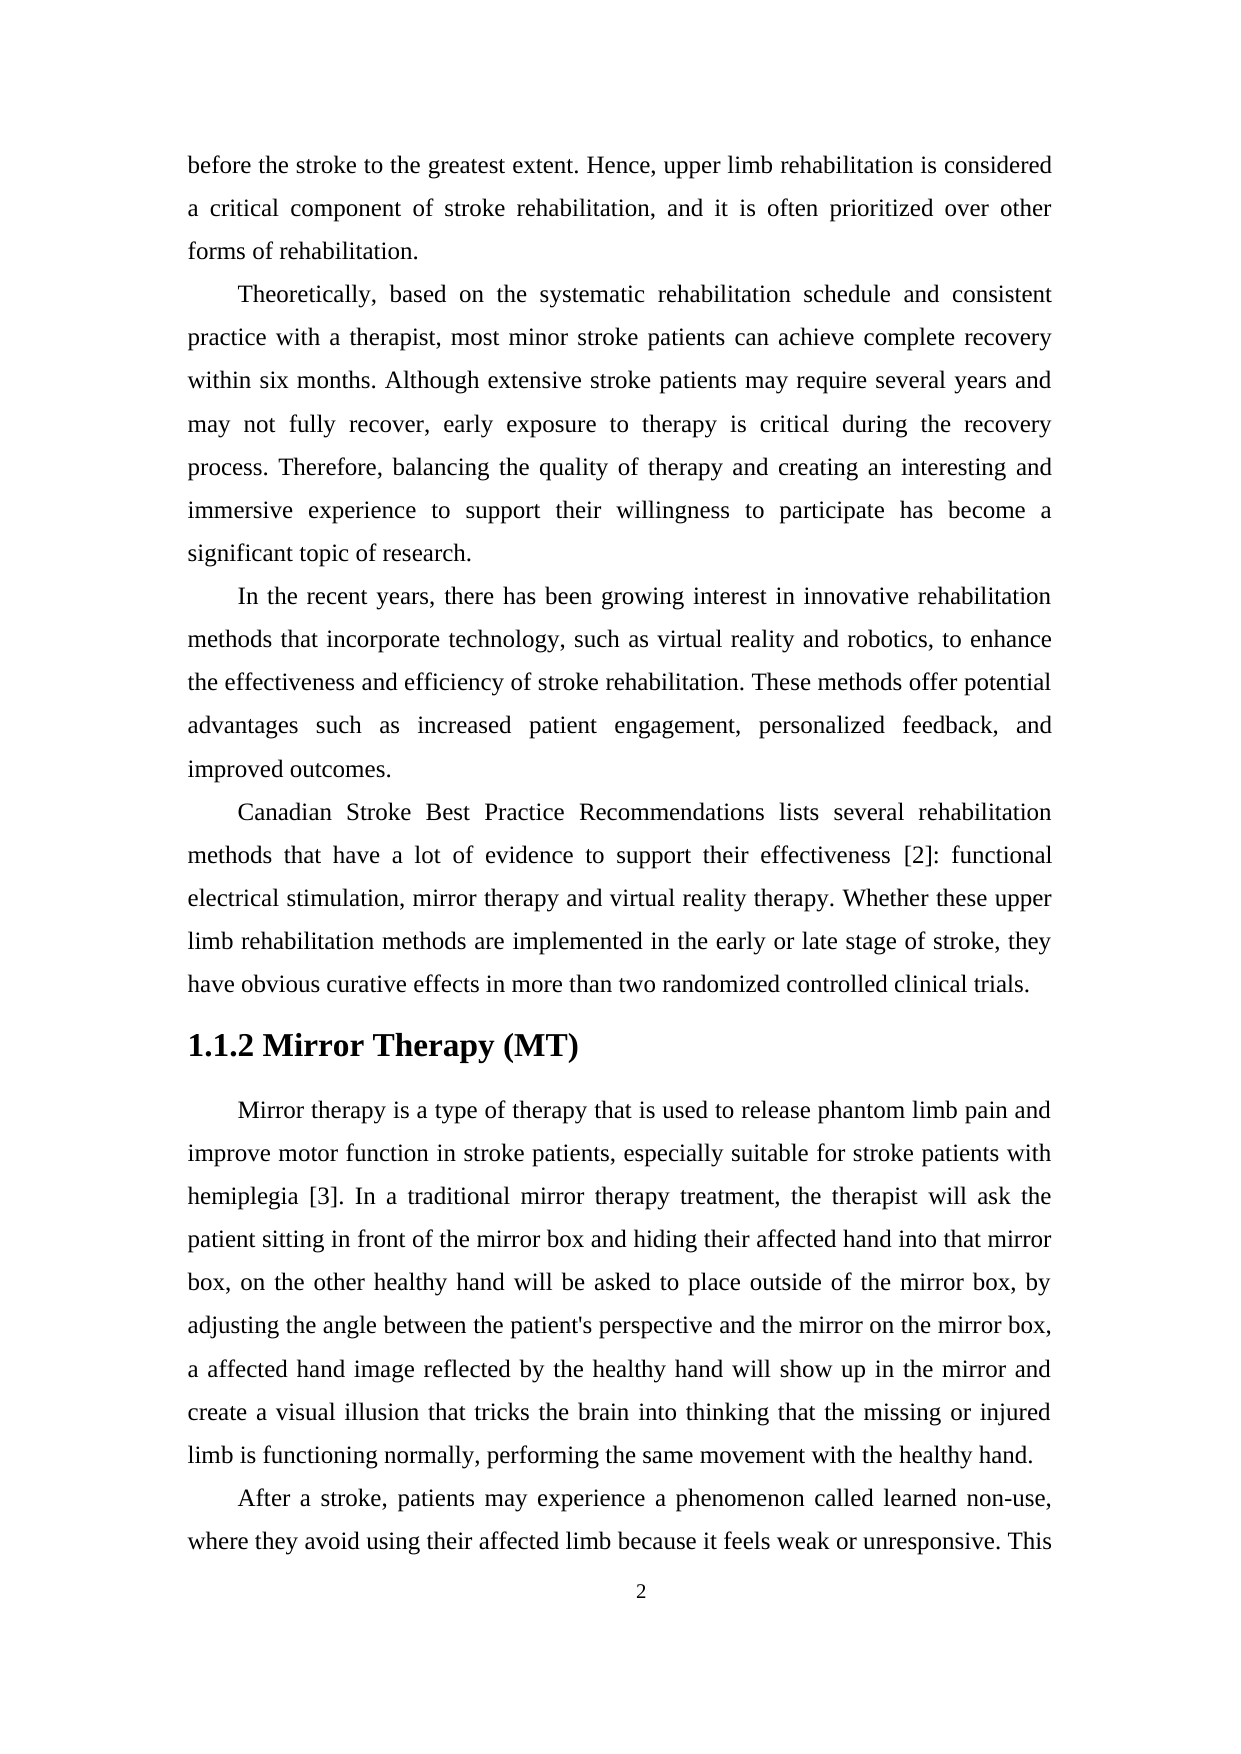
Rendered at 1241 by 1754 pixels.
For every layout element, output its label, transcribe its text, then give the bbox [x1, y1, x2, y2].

text In the recent years, there has been growing interest in innovative rehabilitation methods that incorporate technology, such as virtual reality and robotics, to enhance the effectiveness and efficiency of stroke rehabilitation. These methods offer potential advantages such as increased patient engagement, personalized feedback, and improved outcomes. [187, 581, 1053, 782]
text Canadian Stroke Best Practice Recommendations lists several rehabilitation methods that have a lot of evidence to support their effectiveness [2]: functional electrical stimulation, mirror therapy and virtual reality therapy. Whether these upper limb rehabilitation methods are implemented in the early or late stage of stroke, they have obvious curative effects in more than two randomized controlled clinical trials. [187, 797, 1053, 998]
subtitle 1.1.2 Mirror Therapy (MT) [187, 1025, 1053, 1063]
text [187, 150, 1053, 265]
text Mirror therapy is a type of therapy that is used to release phantom limb pain and improve motor function in stroke patients, especially suitable for stroke patients with hemiplegia [3]. In a traditional mirror therapy treatment, the therapist will ask the patient sitting in front of the mirror box and hiding their affected hand into that mirror box, on the other healthy hand will be asked to place outside of the mirror box, by adjusting the angle between the patient's perspective and the mirror on the mirror box, a affected hand image reflected by the healthy hand will show up in the mirror and create a visual illusion that tricks the brain into thinking that the missing or injured limb is functioning normally, performing the same movement with the healthy hand. [187, 1095, 1053, 1469]
text Theoretically, based on the systematic rehabilitation schedule and consistent practice with a therapist, most minor stroke patients can achieve complete recovery within six months. Although extensive stroke patients may require several years and may not fully recover, early exposure to therapy is critical during the recovery process. Therefore, balancing the quality of therapy and creating an interesting and immersive experience to support their willingness to participate has become a significant topic of research. [187, 279, 1053, 567]
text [187, 1483, 1053, 1555]
